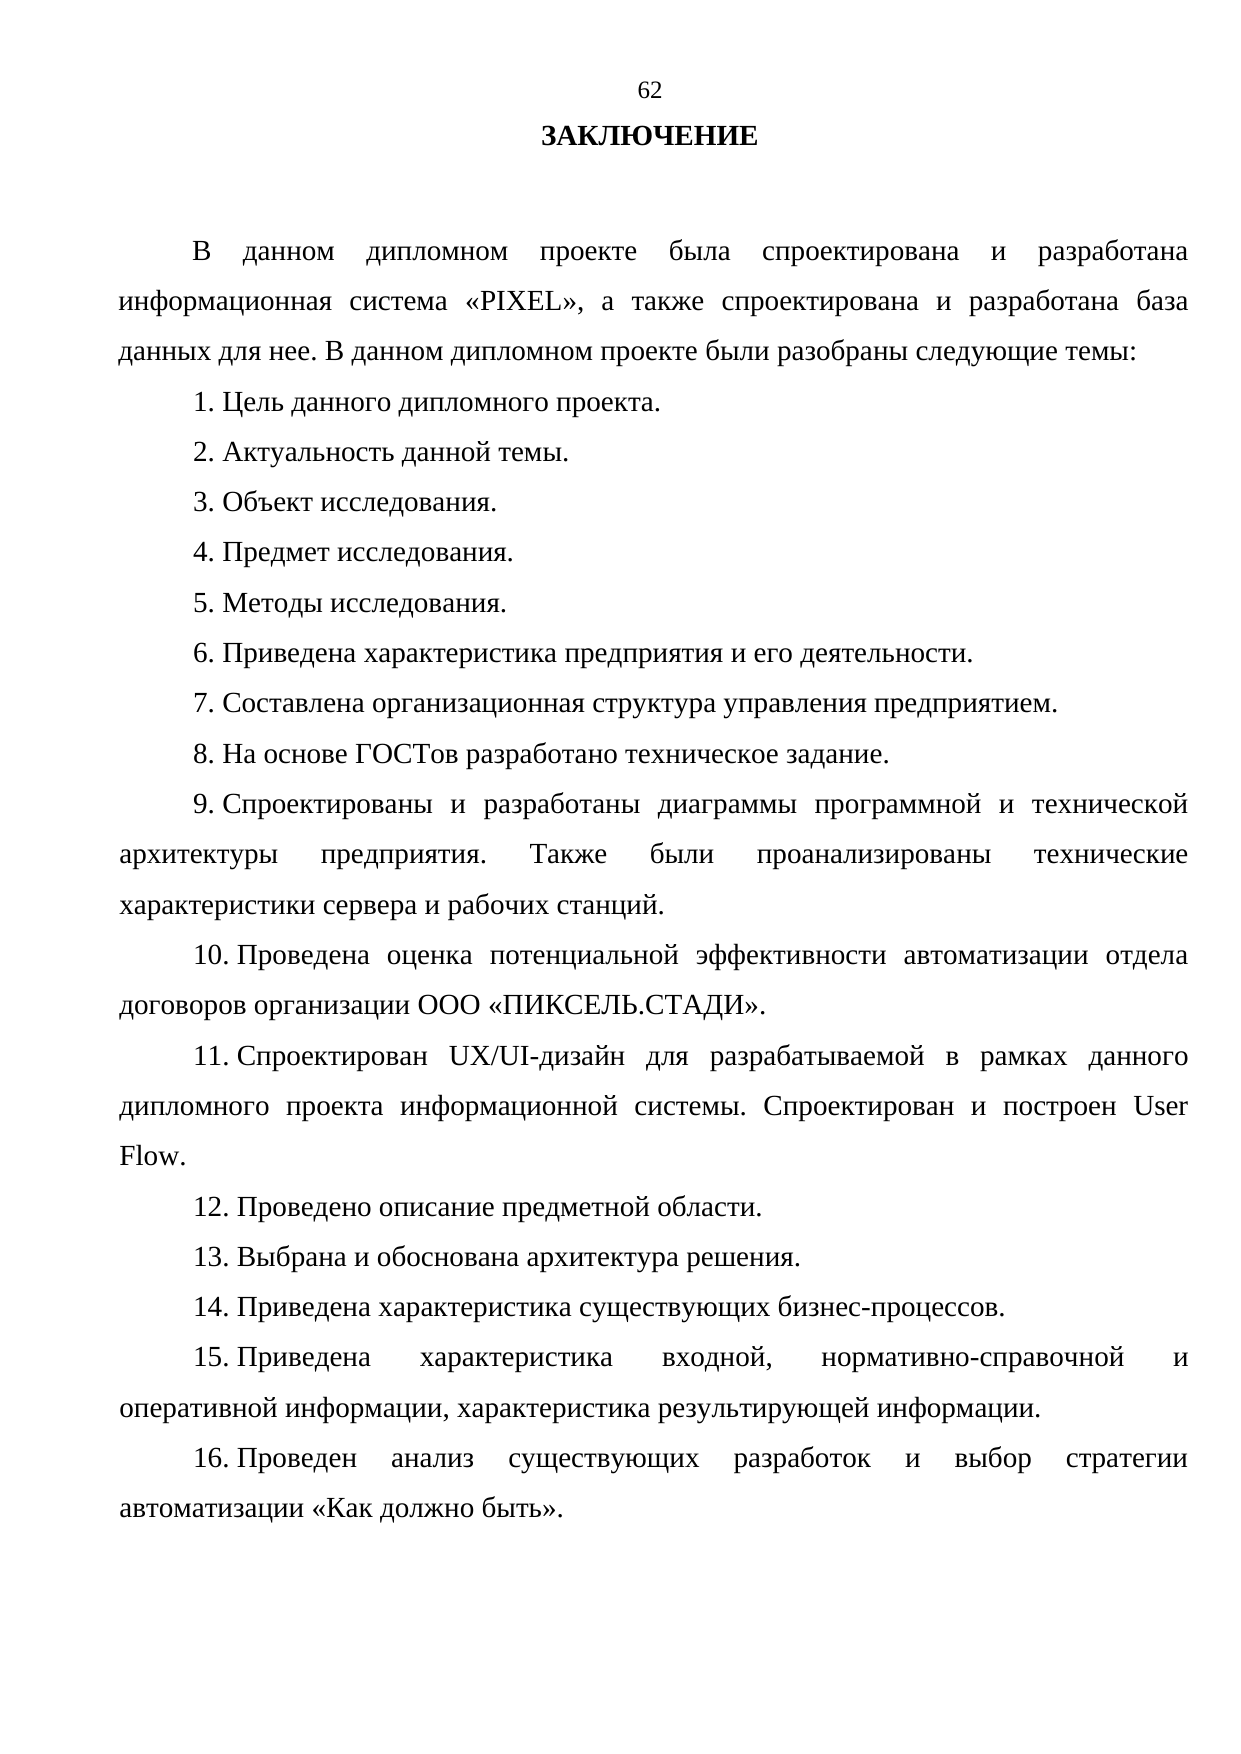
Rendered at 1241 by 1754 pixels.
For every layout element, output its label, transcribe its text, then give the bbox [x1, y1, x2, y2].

list Составлена организационная структура управления предприятием. [119, 686, 1189, 719]
list Цель данного дипломного проекта. [119, 384, 1189, 417]
list На основе ГОСТов разработано техническое задание. [119, 736, 1189, 769]
list Спроектированы и разработаны диаграммы программной и технической архитектуры предприятия. Также были проанализированы технические характеристики сервера и рабочих станций. [119, 786, 1189, 920]
list Объект исследования. [119, 484, 1189, 518]
list Предмет исследования. [119, 534, 1189, 568]
list Приведена характеристика предприятия и его деятельности. [119, 635, 1189, 669]
list Актуальность данной темы. [119, 434, 1189, 467]
subtitle ЗАКЛЮЧЕНИЕ [118, 118, 1181, 152]
list Проведено описание предметной области. [119, 1189, 1189, 1222]
list Спроектирован UX/UI-дизайн для разрабатываемой в рамках данного дипломного проекта информационной системы. Спроектирован и построен User Flow. [119, 1038, 1189, 1172]
list Проведен анализ существующих разработок и выбор стратегии автоматизации «Как должно быть». [119, 1440, 1189, 1524]
list Приведена характеристика существующих бизнес-процессов. [119, 1289, 1189, 1323]
list Методы исследования. [119, 585, 1189, 618]
list Приведена характеристика входной, нормативно-справочной и оперативной информации, характеристика результирующей информации. [119, 1339, 1189, 1423]
list Проведена оценка потенциальной эффективности автоматизации отдела договоров организации ООО «ПИКСЕЛЬ.СТАДИ». [119, 937, 1189, 1021]
text В данном дипломном проекте была спроектирована и разработана информационная система «PIXEL», а также спроектирована и разработана база данных для нее. В данном дипломном проекте были разобраны следующие темы: [118, 233, 1189, 367]
list Выбрана и обоснована архитектура решения. [119, 1239, 1189, 1272]
